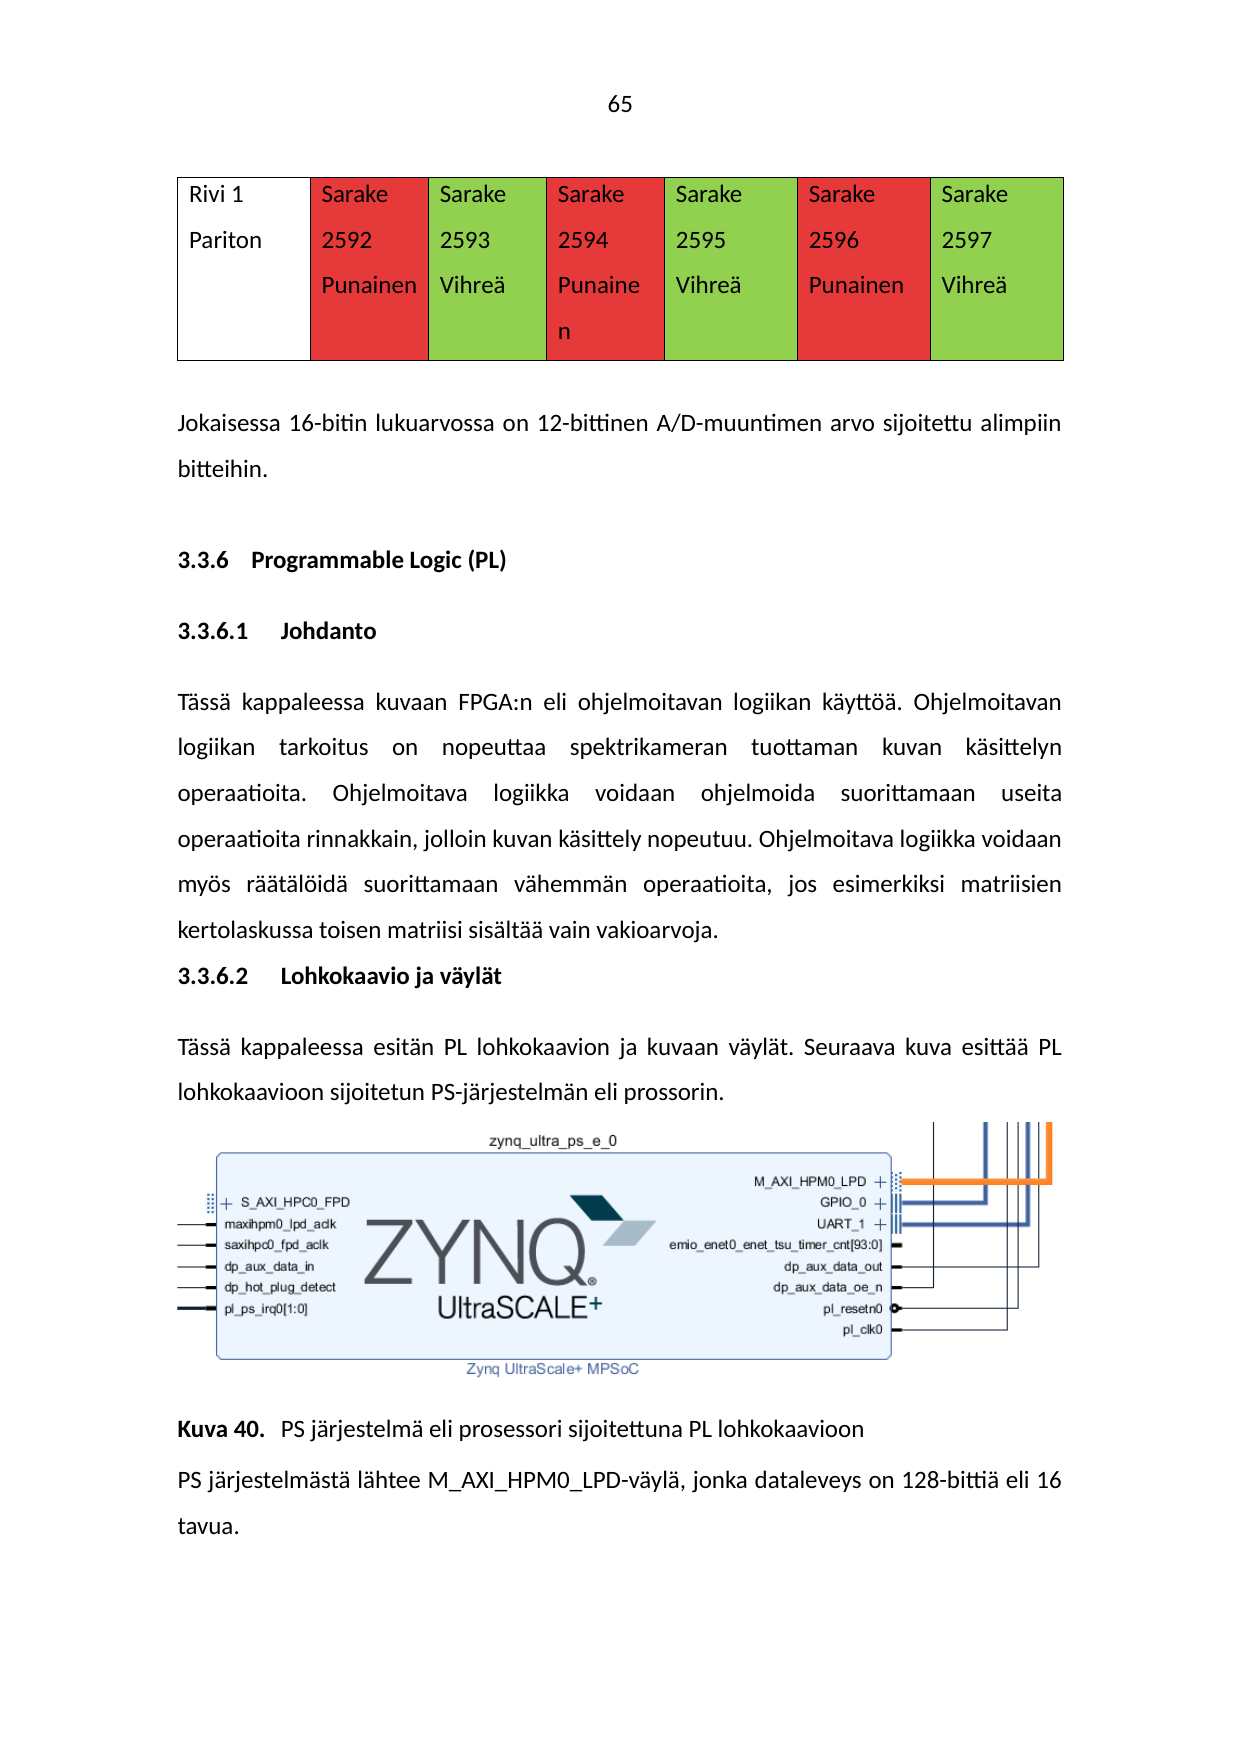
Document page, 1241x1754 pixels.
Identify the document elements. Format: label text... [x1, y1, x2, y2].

table_cell Sarake 2597 Vihreä [931, 178, 1063, 360]
subtitle Lohkokaavio ja väylät [177, 960, 1063, 991]
subtitle Johdanto [177, 615, 1063, 645]
table_cell Sarake 2594 Punainen [547, 178, 664, 360]
text Tässä kappaleessa kuvaan FPGA:n eli ohjelmoitavan logiikan käyttöä. Ohjelmoitavan logiikan tarkoitus on nopeuttaa spektrikameran tuottaman kuvan käsittelyn operaatioita. Ohjelmoitava logiikka voidaan ohjelmoida suorittamaan useita operaatioita rinnakkain, jolloin kuvan käsittely nopeutuu. Ohjelmoitava logiikka voidaan myös räätälöidä suorittamaan vähemmän operaatioita, jos esimerkiksi matriisien kertolaskussa toisen matriisi sisältää vain vakioarvoja. [177, 686, 1063, 945]
subtitle Programmable Logic (PL) [177, 544, 1063, 575]
picture [177, 1122, 1061, 1386]
table_cell Sarake 2595 Vihreä [665, 178, 797, 360]
table_cell Sarake 2592 Punainen [311, 178, 428, 360]
table_cell Rivi 1 Pariton [178, 178, 310, 360]
table_cell Sarake 2596 Punainen [798, 178, 930, 360]
table_cell Sarake 2593 Vihreä [429, 178, 546, 360]
text Kuva 40. PS järjestelmä eli prosessori sijoitettuna PL lohkokaavioon [177, 1413, 1063, 1444]
text Jokaisessa 16-bitin lukuarvossa on 12-bittinen A/D-muuntimen arvo sijoitettu alimpiin bitteihin. [177, 407, 1063, 483]
text Tässä kappaleessa esitän PL lohkokaavion ja kuvaan väylät. Seuraava kuva esittää PL lohkokaavioon sijoitetun PS-järjestelmän eli prossorin. [177, 1031, 1063, 1107]
text PS järjestelmästä lähtee M_AXI_HPM0_LPD-väylä, jonka dataleveys on 128-bittiä eli 16 tavua. [177, 1465, 1063, 1541]
